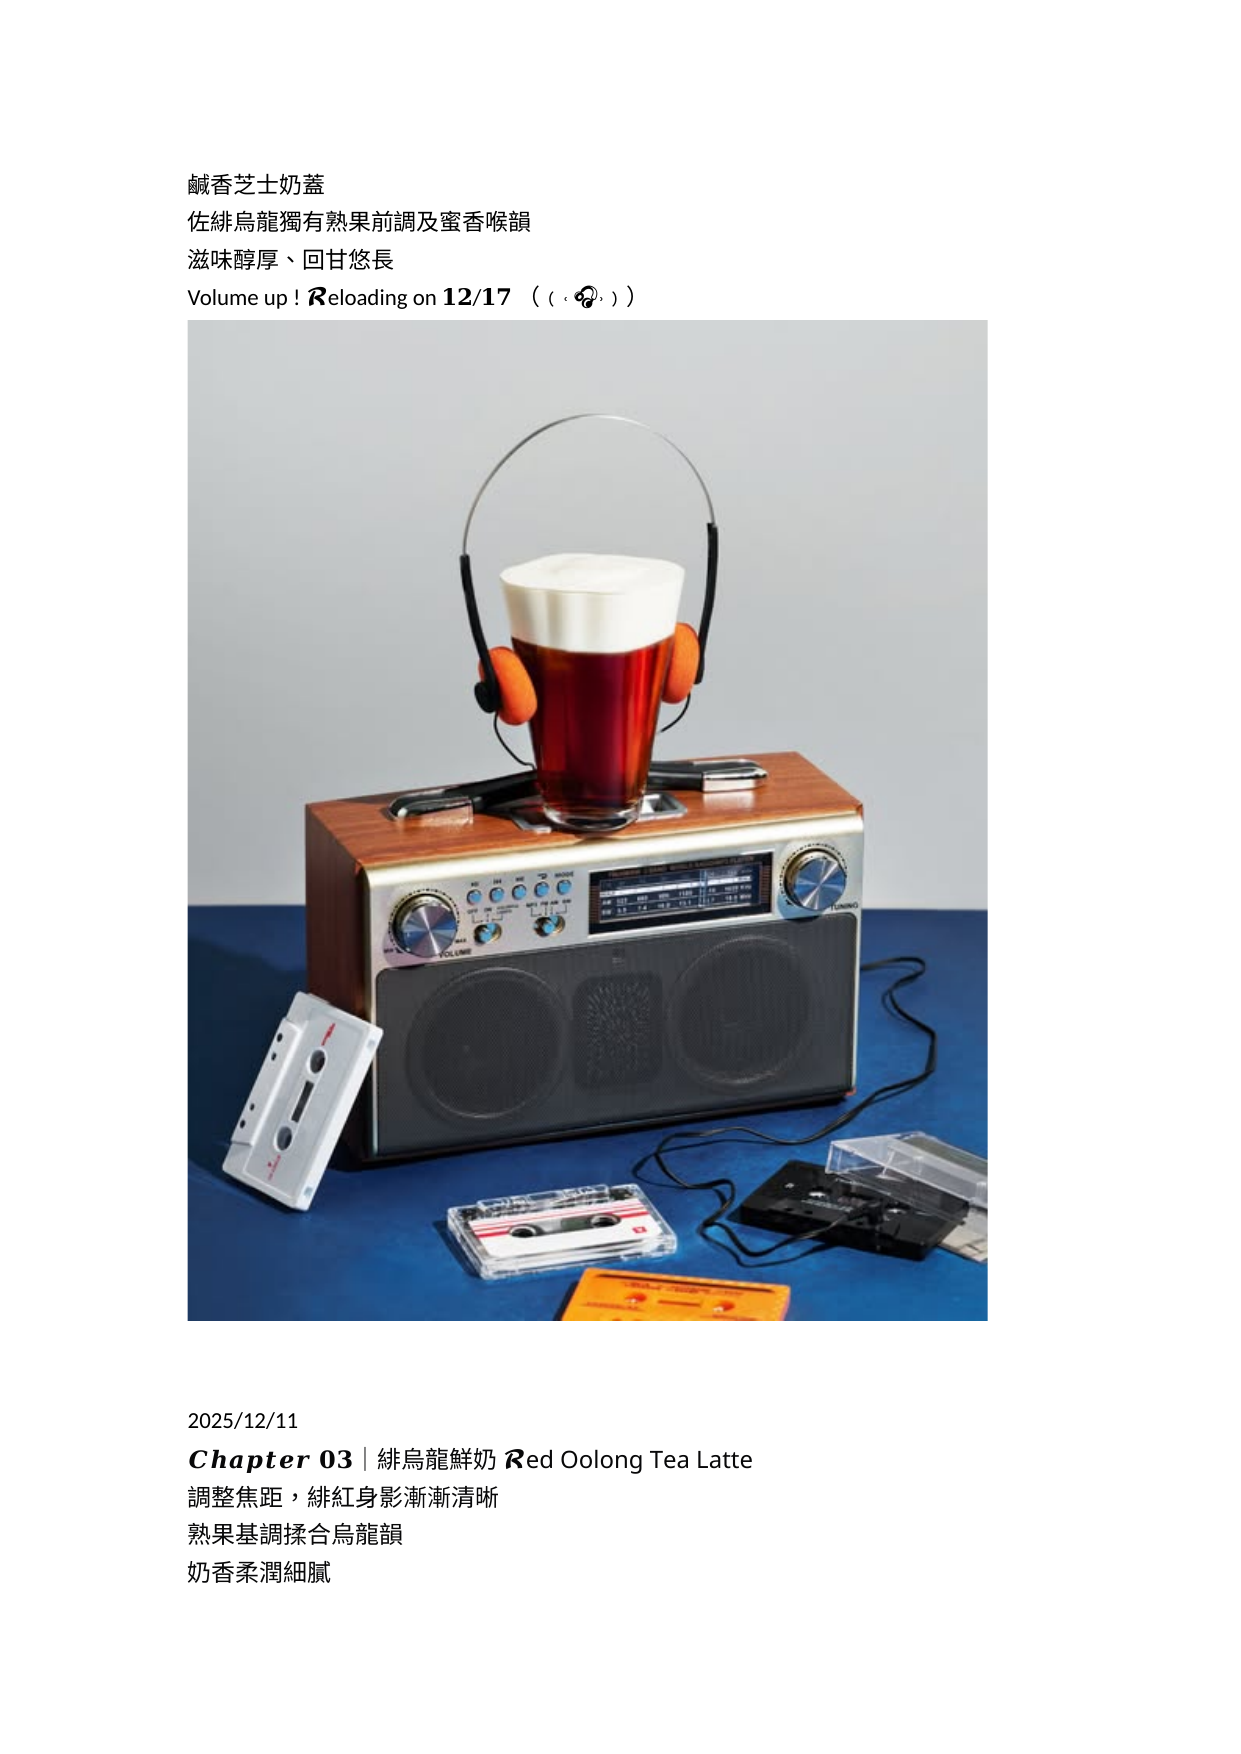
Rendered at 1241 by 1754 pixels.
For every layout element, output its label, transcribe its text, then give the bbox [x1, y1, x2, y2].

text 奶香柔潤細膩 [187, 1552, 1053, 1589]
text 熟果基調揉合烏龍韻 [187, 1514, 1053, 1552]
picture [187, 320, 988, 1321]
text 滋味醇厚、回甘悠長 [187, 239, 1053, 277]
text 調整焦距，緋紅身影漸漸清晰 [187, 1477, 1053, 1514]
text 佐緋烏龍獨有熟果前調及蜜香喉韻 [187, 202, 1053, 239]
text Volume up ! 𝓡eloading on 𝟏𝟐/𝟏𝟕 （﹙˓ 🎧˒﹚） [187, 277, 1053, 314]
text 鹹香芝士奶蓋 [187, 164, 1053, 202]
text 𝑪𝒉𝒂𝒑𝒕𝒆𝒓 𝟎𝟑｜緋烏龍鮮奶 𝓡ed Oolong Tea Latte [187, 1439, 1053, 1477]
text 2025/12/11 [187, 1402, 1053, 1439]
